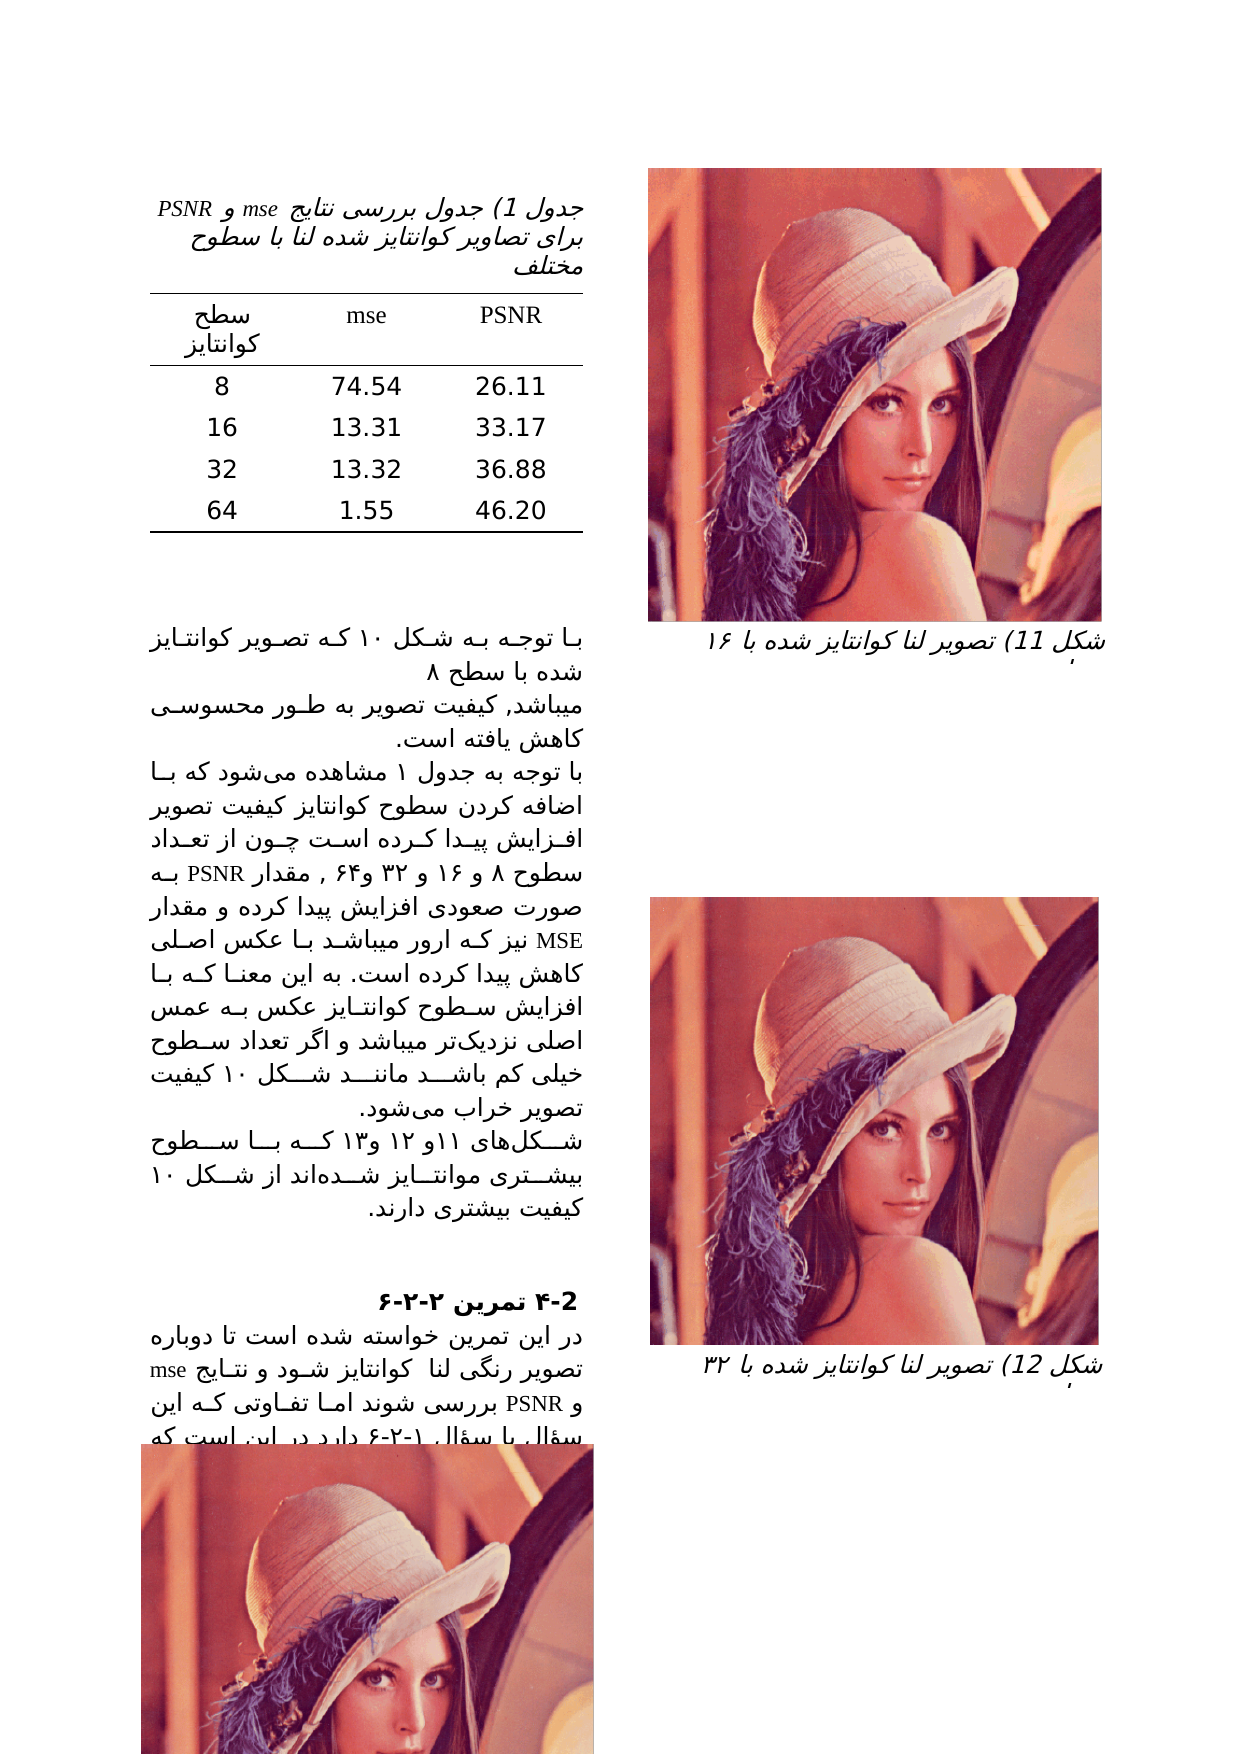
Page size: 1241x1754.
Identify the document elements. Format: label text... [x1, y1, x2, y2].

list ۴-2 تمرین ۲-۲-۶ [150, 1288, 578, 1317]
table_cell 33.17 [439, 408, 583, 449]
table_cell 36.88 [439, 449, 583, 490]
text با توجه به شکل ۱۰ که تصویر کوانتایز شده با سطح ۸ [150, 623, 583, 686]
table_cell 26.11 [439, 366, 583, 407]
table_header mse [295, 294, 439, 365]
table_cell 13.31 [295, 408, 439, 449]
picture [136, 1438, 598, 1754]
text شکل‌های ۱۱و ۱۲ و۱۳ که با سطوح بیشتری موانتایز شده‌اند از شکل ۱۰ کیفیت بیشتری دارند. [150, 1127, 583, 1223]
table_header PSNR [439, 294, 583, 365]
table_cell 46.20 [439, 490, 583, 531]
table_cell 64 [150, 490, 294, 531]
text با توجه به جدول ۱ مشاهده می‌شود که با اضافه کردن سطوح کوانتایز کیفیت تصویر افزایش پیدا کرده است چون از تعداد سطوح ۸ و ۱۶ و ۳۲ و۶۴ , مقدار PSNR به صورت صعودی افزایش پیدا کرده و مقدار MSE نیز که ارور میباشد با عکس اصلی کاهش پیدا کرده است. به این معنا که با افزایش سطوح کوانتایز عکس به عمس اصلی نزدیک‌تر میباشد و اگر تعداد سطوح خیلی کم باشد مانند شکل ۱۰ کیفیت تصویر خراب می‌شود. [150, 758, 583, 1122]
table_header سطح کوانتایز [150, 294, 294, 365]
picture [644, 891, 1103, 1350]
text میباشد, کیفیت تصویر به طور محسوسی کاهش یافته است. [150, 691, 583, 753]
table_cell 74.54 [295, 366, 439, 407]
picture [642, 162, 1105, 627]
table_cell 32 [150, 449, 294, 490]
text جدول ۱) جدول بررسی نتایج mse و PSNR برای تصاویر کوانتایز شده لنا با سطوح مختلف [150, 193, 583, 280]
table_cell 16 [150, 408, 294, 449]
table_cell 1.55 [295, 490, 439, 531]
table_cell 13.32 [295, 449, 439, 490]
table_cell 8 [150, 366, 294, 407]
